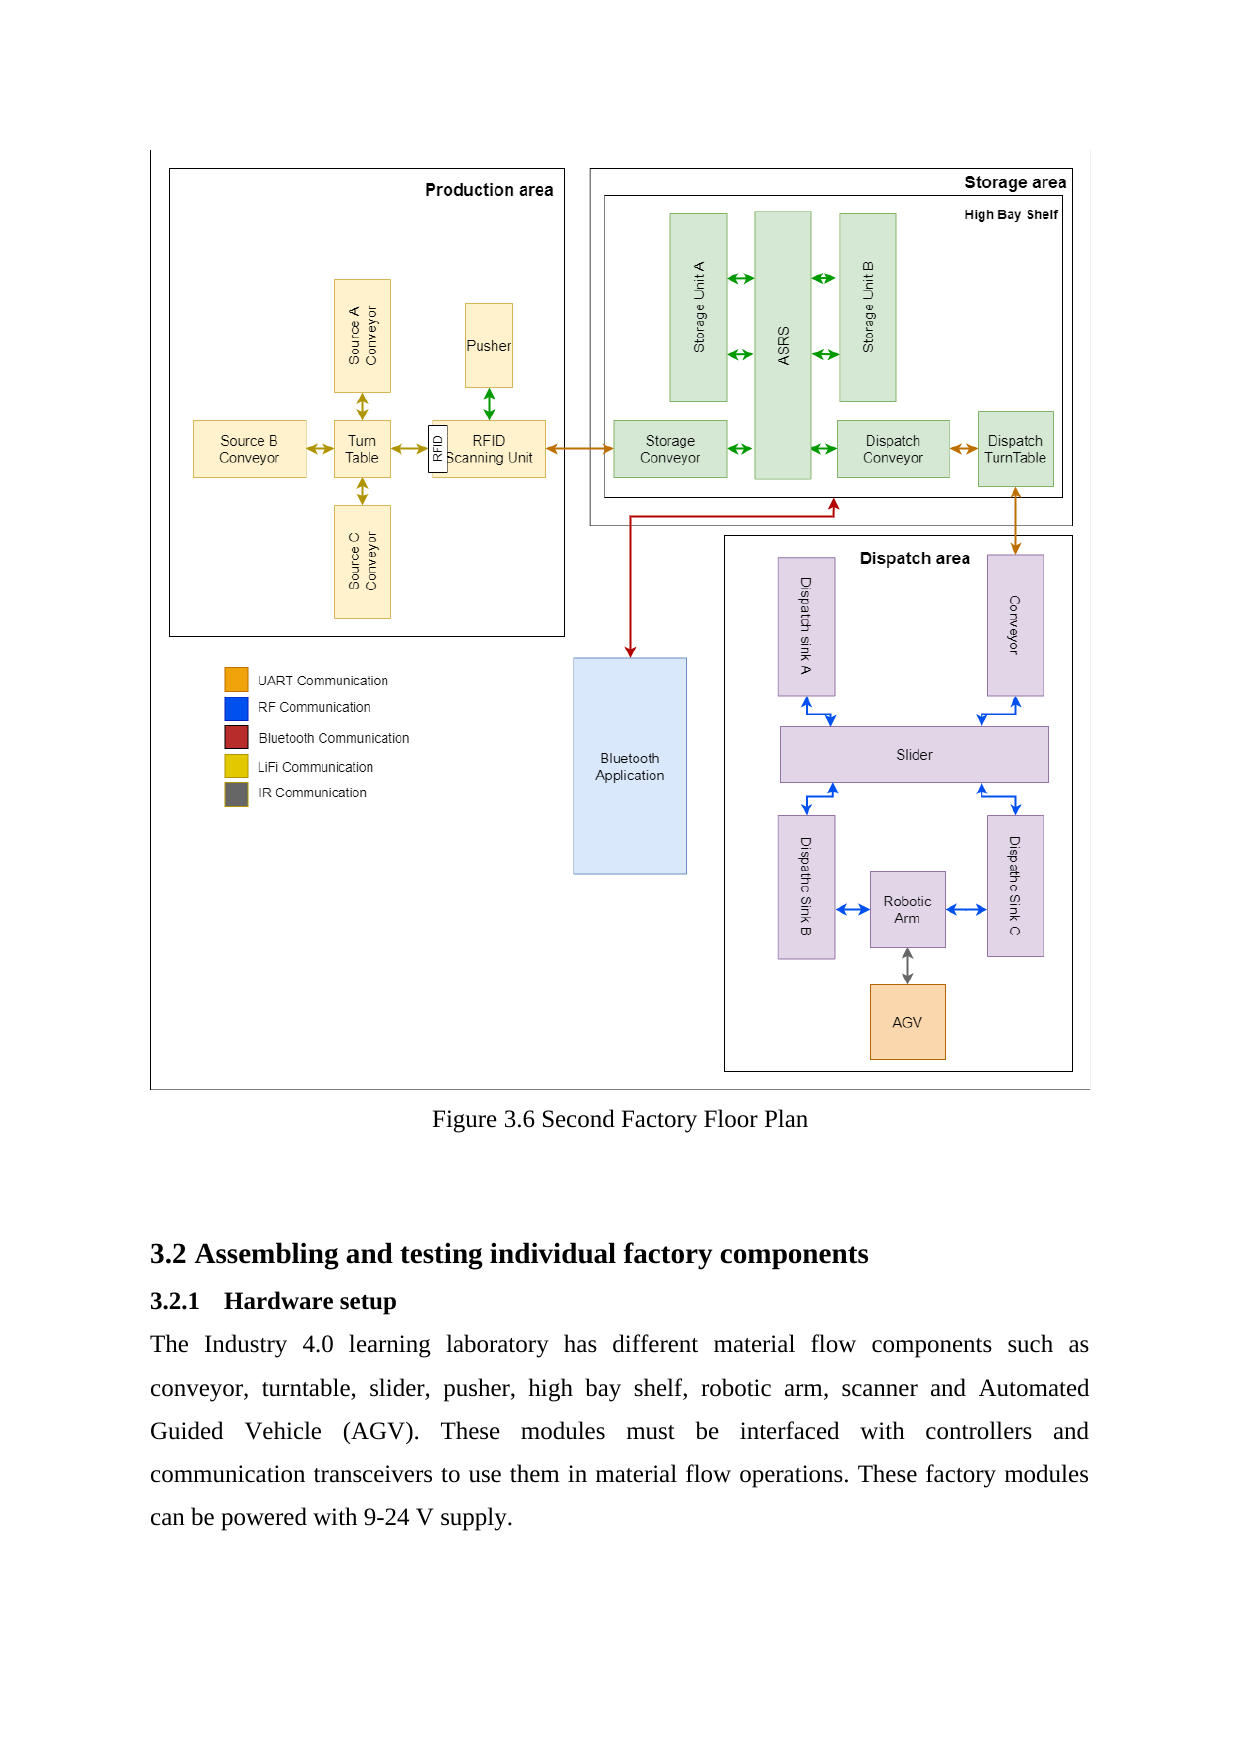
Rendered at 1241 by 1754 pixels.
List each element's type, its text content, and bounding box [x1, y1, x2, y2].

text The Industry 4.0 learning laboratory has different material flow components such as conveyor, turntable, slider, pusher, high bay shelf, robotic arm, scanner and Automated Guided Vehicle (AGV). These modules must be interfaced with controllers and communication transceivers to use them in material flow operations. These factory modules can be powered with 9-24 V supply. [150, 1329, 1090, 1531]
picture [150, 150, 1091, 1090]
subtitle Assembling and testing individual factory components [150, 1236, 1090, 1269]
subtitle Hardware setup [150, 1286, 1090, 1315]
